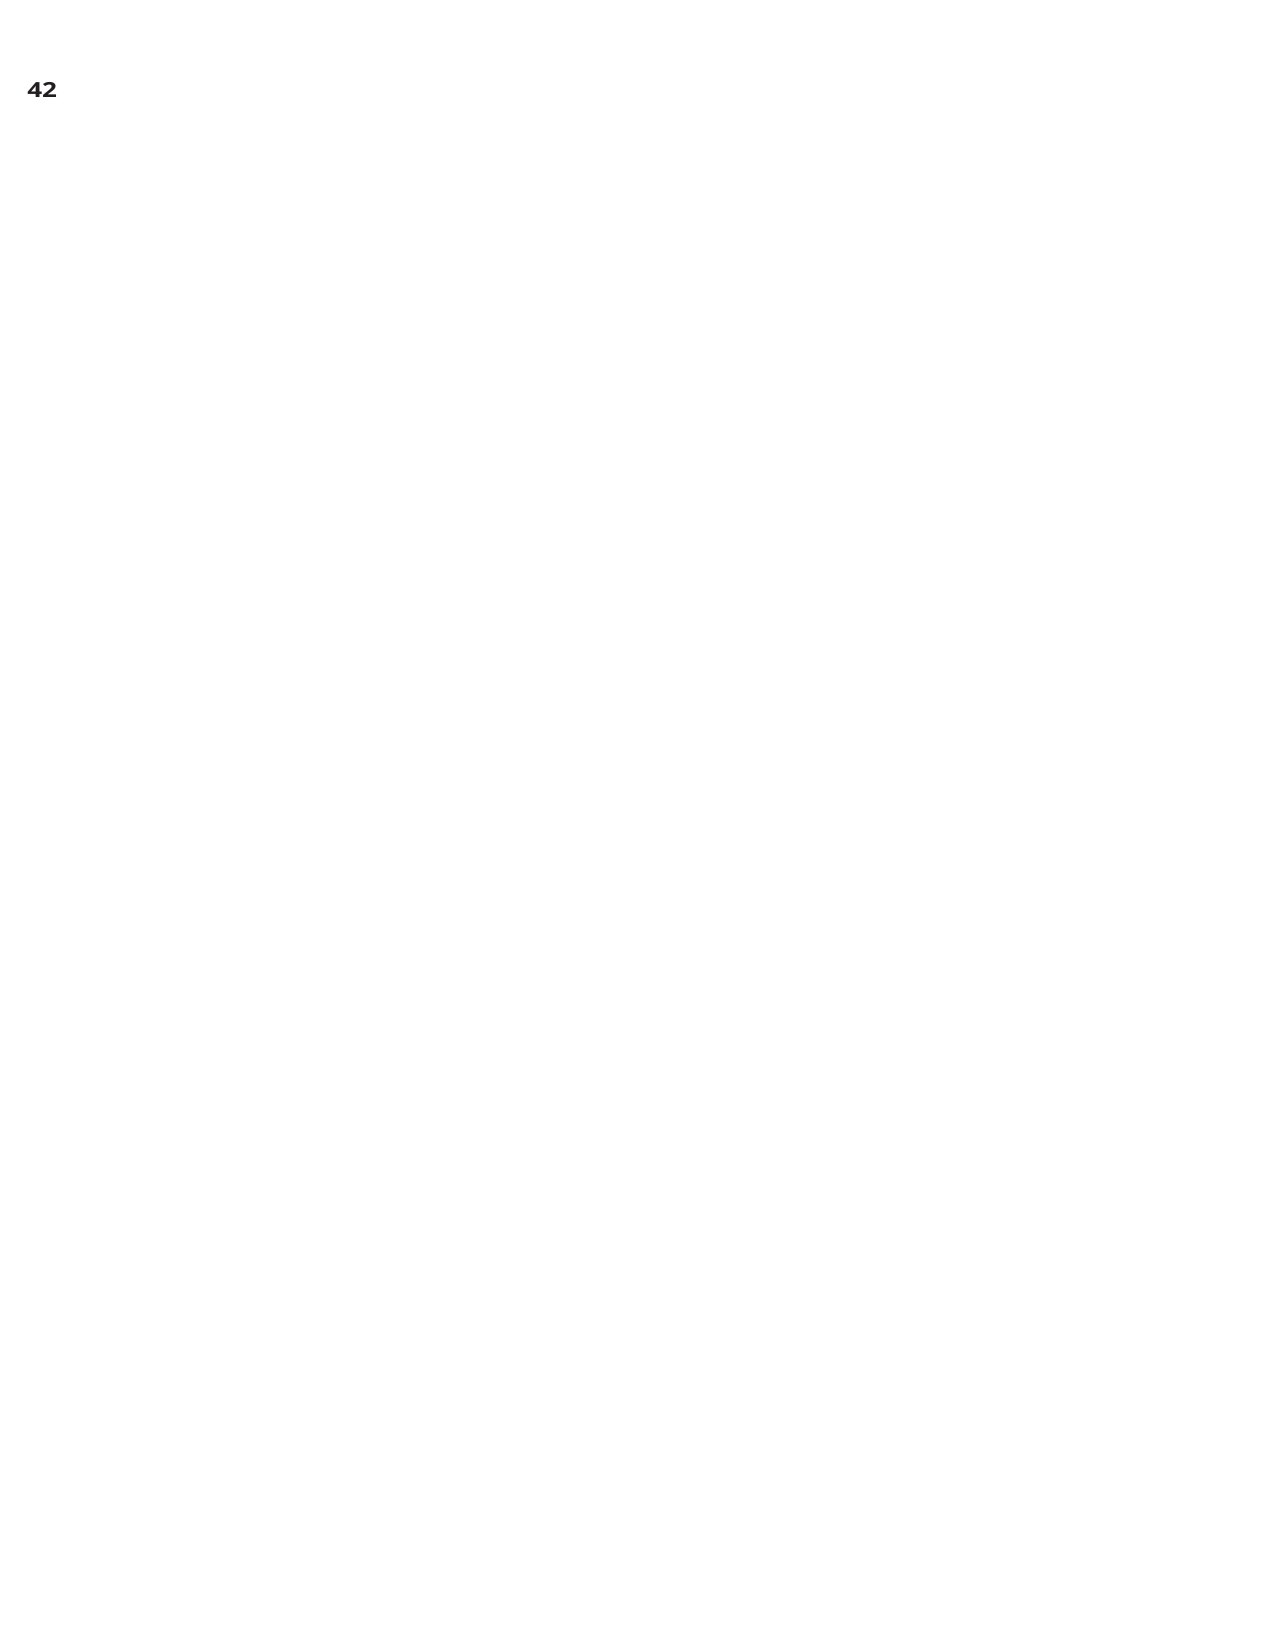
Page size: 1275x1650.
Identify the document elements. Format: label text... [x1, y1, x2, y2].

text 42 [27, 75, 1248, 103]
